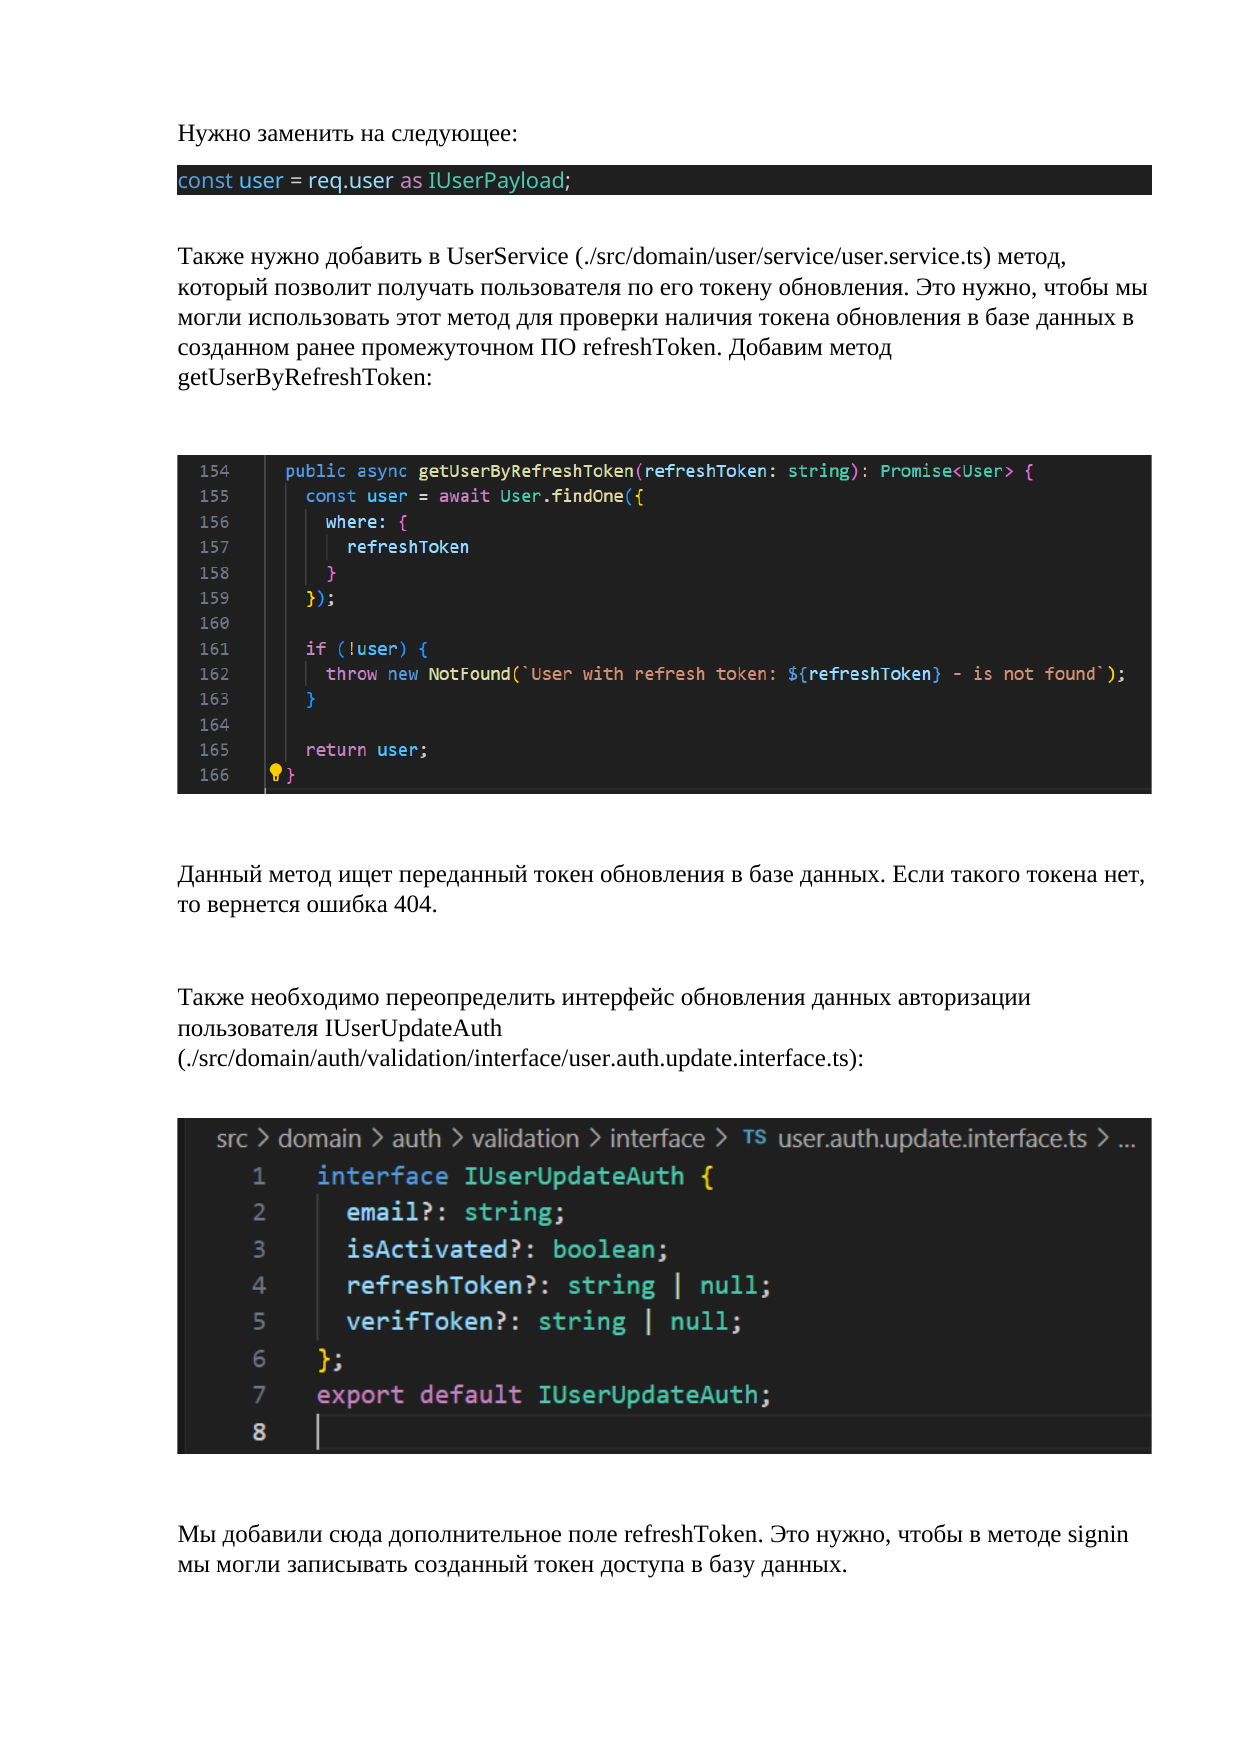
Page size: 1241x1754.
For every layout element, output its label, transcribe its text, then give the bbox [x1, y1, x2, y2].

text const user = req.user as IUserPayload; [177, 165, 1152, 195]
text Также необходимо переопределить интерфейс обновления данных авторизации пользователя IUserUpdateAuth (./src/domain/auth/validation/interface/user.auth.update.interface.ts): [177, 982, 1152, 1101]
text Также нужно добавить в UserService (./src/domain/user/service/user.service.ts) метод, который позволит получать пользователя по его токену обновления. Это нужно, чтобы мы могли использовать этот метод для проверки наличия токена обновления в базе данных в созданном ранее промежуточном ПО refreshToken. Добавим метод getUserByRefreshToken: [177, 241, 1152, 391]
text Мы добавили сюда дополнительное поле refreshToken. Это нужно, чтобы в методе signin мы могли записывать созданный токен доступа в базу данных. [177, 1519, 1152, 1577]
picture [177, 455, 1152, 794]
text Данный метод ищет переданный токен обновления в базе данных. Если такого токена нет, то вернется ошибка 404. [177, 859, 1152, 918]
picture [177, 1118, 1152, 1454]
text Нужно заменить на следующее: [177, 118, 1152, 147]
